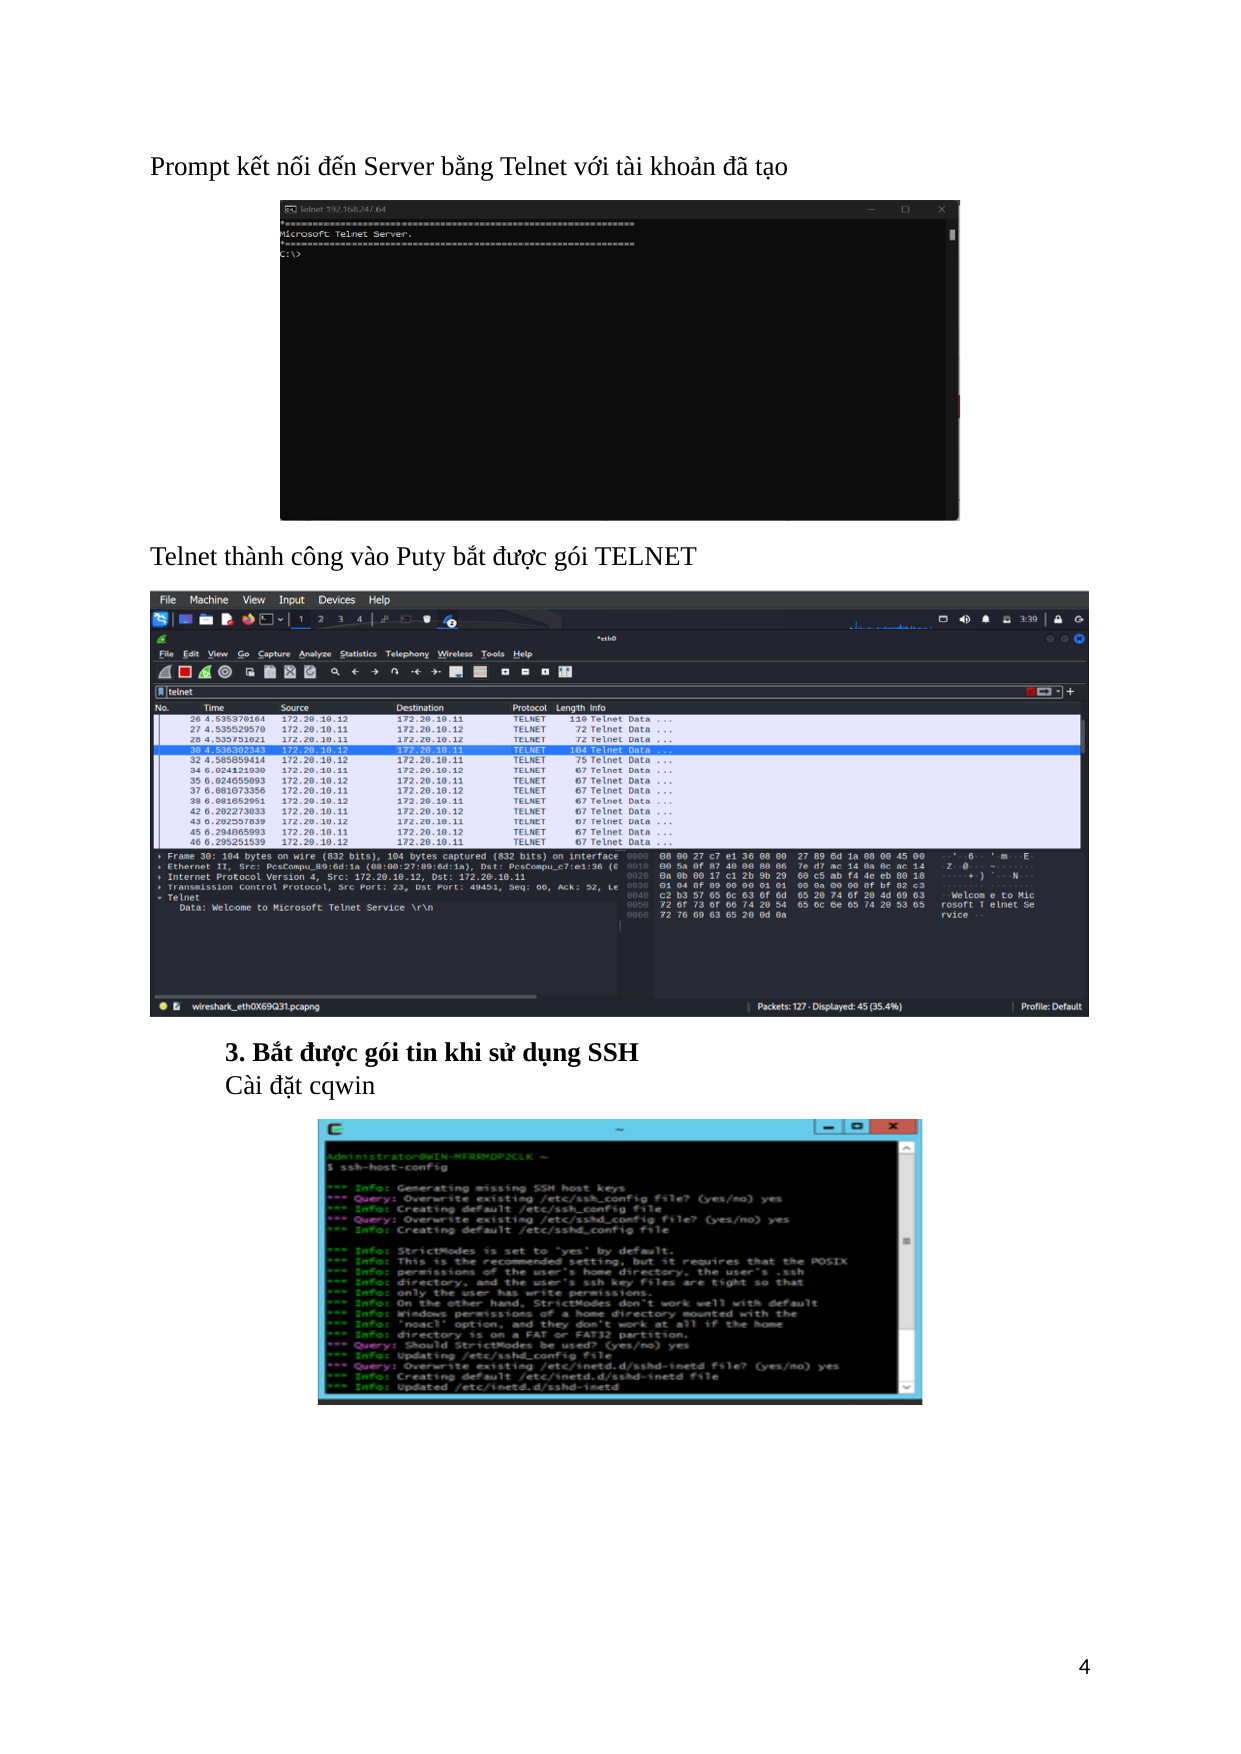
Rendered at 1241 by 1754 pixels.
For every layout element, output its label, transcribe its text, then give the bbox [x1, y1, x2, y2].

list 3. Bắt được gói tin khi sử dụng SSH [225, 1036, 1090, 1067]
text Telnet thành công vào Puty bắt được gói TELNET [150, 540, 1090, 571]
picture [280, 200, 961, 521]
text Prompt kết nối đến Server bằng Telnet với tài khoản đã tạo [150, 150, 1090, 181]
picture [317, 1119, 923, 1405]
picture [150, 590, 1091, 1017]
list Cài đặt cqwin [225, 1069, 1090, 1100]
